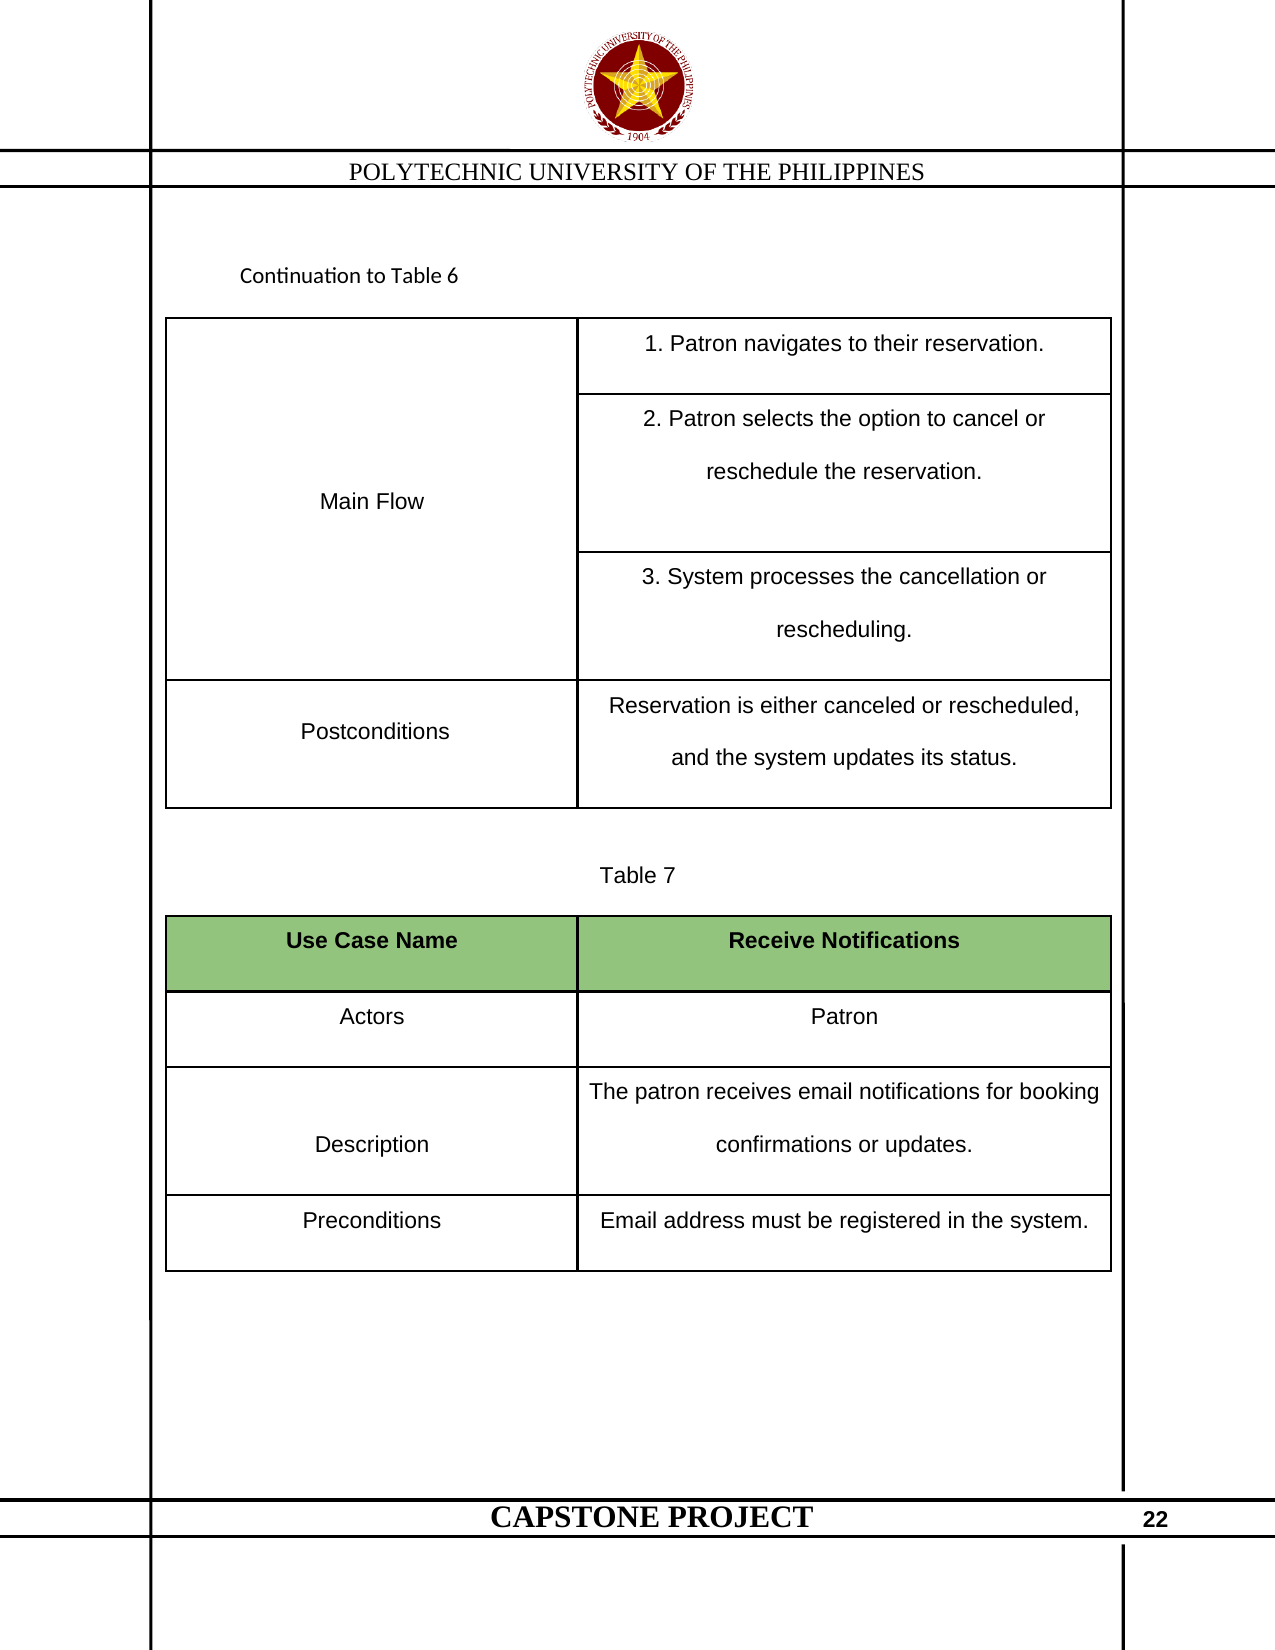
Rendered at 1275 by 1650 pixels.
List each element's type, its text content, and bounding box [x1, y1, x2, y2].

table_cell Postconditions [167, 681, 576, 807]
table_cell Patron [579, 993, 1110, 1066]
table_cell The patron receives email notifications for booking confirmations or updates. [579, 1068, 1110, 1194]
table_cell 3. System processes the cancellation or rescheduling. [579, 553, 1110, 679]
picture [582, 31, 694, 142]
table_cell Preconditions [167, 1196, 576, 1269]
table_cell Description [167, 1068, 576, 1194]
table_cell Email address must be registered in the system. [579, 1196, 1110, 1269]
text Table 7 [165, 862, 1110, 888]
table_header Use Case Name [167, 917, 576, 990]
table_cell Reservation is either canceled or rescheduled, and the system updates its status. [579, 681, 1110, 807]
table_cell 2. Patron selects the option to cancel or reschedule the reservation. [579, 395, 1110, 551]
table_header 1. Patron navigates to their reservation. [579, 319, 1110, 393]
table_cell [167, 551, 576, 679]
table_cell Actors [167, 993, 576, 1066]
table_header Receive Notifications [579, 917, 1110, 990]
table_header Main Flow [167, 319, 576, 551]
text Continuation to Table 6 [165, 261, 1110, 289]
